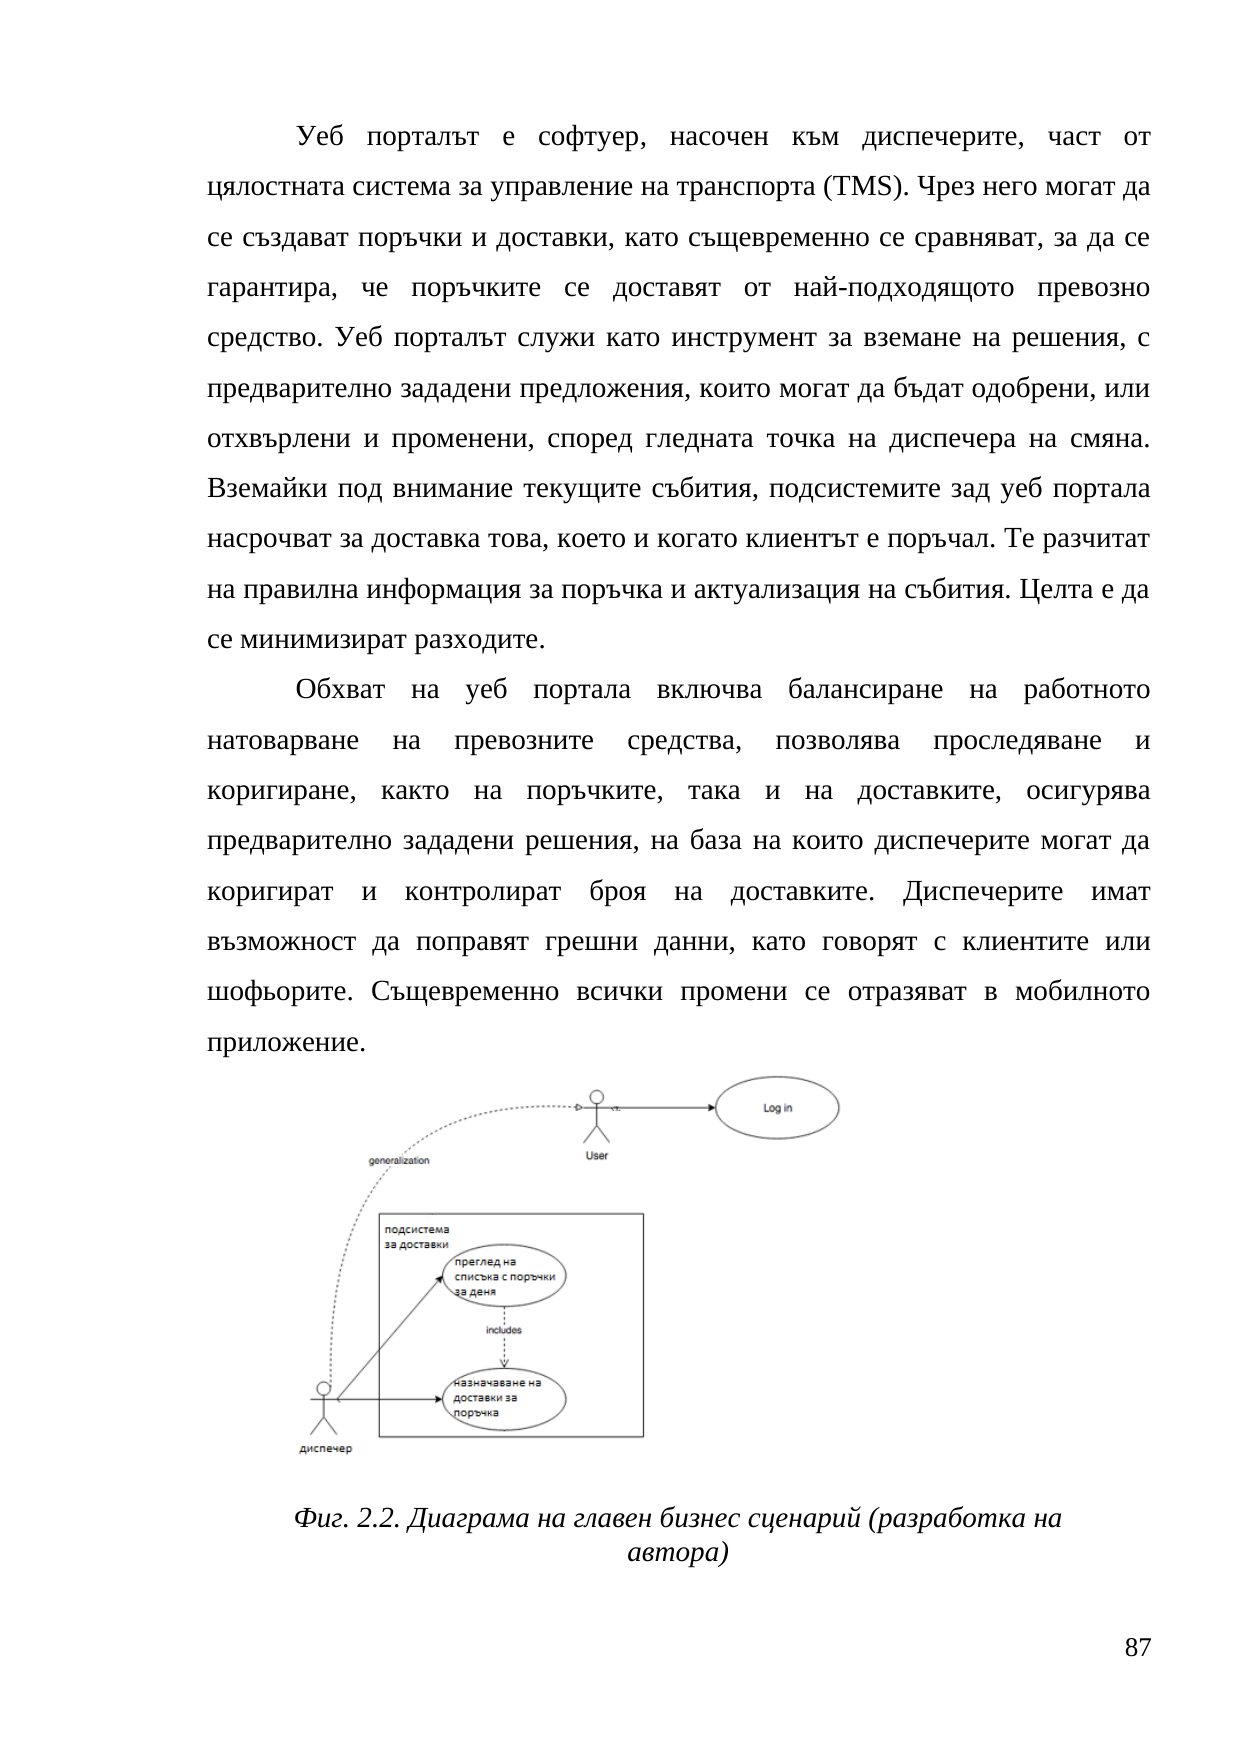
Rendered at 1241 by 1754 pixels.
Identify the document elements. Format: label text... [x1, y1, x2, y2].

text Уеб порталът е софтуер, насочен към диспечерите, част от цялостната система за управление на транспорта (TMS). Чрез него могат да се създават поръчки и доставки, като същевременно се сравняват, за да се гарантира, че поръчките се доставят от най-подходящото превозно средство. Уеб порталът служи като инструмент за вземане на решения, с предварително зададени предложения, които могат да бъдат одобрени, или отхвърлени и променени, според гледната точка на диспечера на смяна. Вземайки под внимание текущите събития, подсистемите зад уеб портала насрочват за доставка това, което и когато клиентът е поръчал. Те разчитат на правилна информация за поръчка и актуализация на събития. Целта е да се минимизират разходите. [207, 118, 1152, 655]
text Обхват на уеб портала включва балансиране на работното натоварване на превозните средства, позволява проследяване и коригиране, както на поръчките, така и на доставките, осигурява предварително зададени решения, на база на които диспечерите могат да коригират и контролират броя на доставките. Диспечерите имат възможност да поправят грешни данни, като говорят с клиентите или шофьорите. Същевременно всички промени се отразяват в мобилното приложение. [207, 672, 1152, 1057]
picture [295, 1074, 844, 1459]
title Фиг. 2.2. Диаграма на главен бизнес сценарий (разработка на автора) [266, 1501, 1092, 1568]
